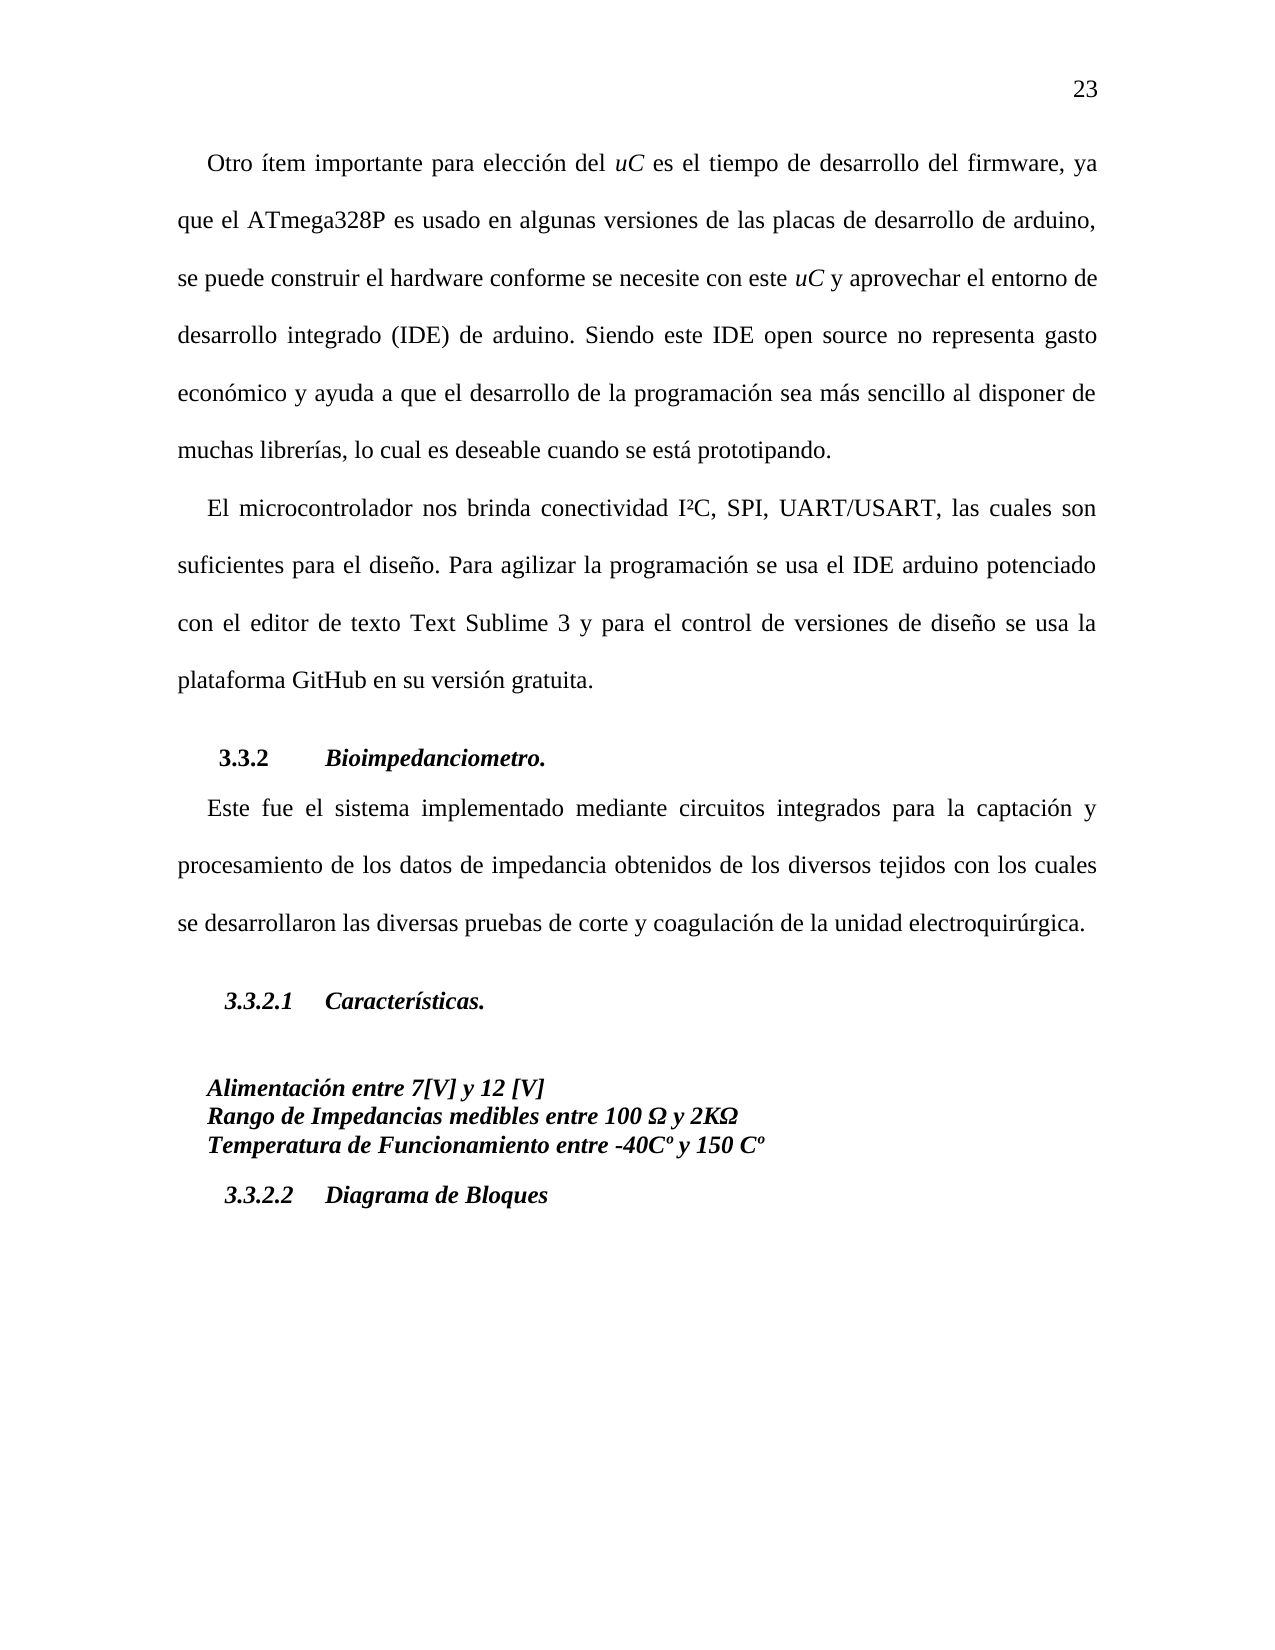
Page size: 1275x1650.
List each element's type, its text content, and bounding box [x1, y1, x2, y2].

text Temperatura de Funcionamiento entre -40Cº y 150 Cº [177, 1130, 1098, 1159]
text Rango de Impedancias medibles entre 100 Ω y 2KΩ [177, 1101, 1098, 1130]
subtitle Bioimpedanciometro. [177, 743, 1098, 772]
text Este fue el sistema implementado mediante circuitos integrados para la captación y procesamiento de los datos de impedancia obtenidos de los diversos tejidos con los cuales se desarrollaron las diversas pruebas de corte y coagulación de la unidad electroquirúrgica. [177, 793, 1098, 937]
subtitle Características. [177, 986, 1098, 1015]
text El microcontrolador nos brinda conectividad I²C, SPI, UART/USART, las cuales son suficientes para el diseño. Para agilizar la programación se usa el IDE arduino potenciado con el editor de texto Text Sublime 3 y para el control de versiones de diseño se usa la plataforma GitHub en su versión gratuita. [177, 493, 1098, 694]
text Alimentación entre 7[V] y 12 [V] [177, 1073, 1098, 1101]
subtitle Diagrama de Bloques [177, 1180, 1098, 1208]
text Otro ítem importante para elección del uC es el tiempo de desarrollo del firmware, ya que el ATmega328P es usado en algunas versiones de las placas de desarrollo de arduino, se puede construir el hardware conforme se necesite con este uC y aprovechar el entorno de desarrollo integrado (IDE) de arduino. Siendo este IDE open source no representa gasto económico y ayuda a que el desarrollo de la programación sea más sencillo al disponer de muchas librerías, lo cual es deseable cuando se está prototipando. [177, 148, 1098, 464]
